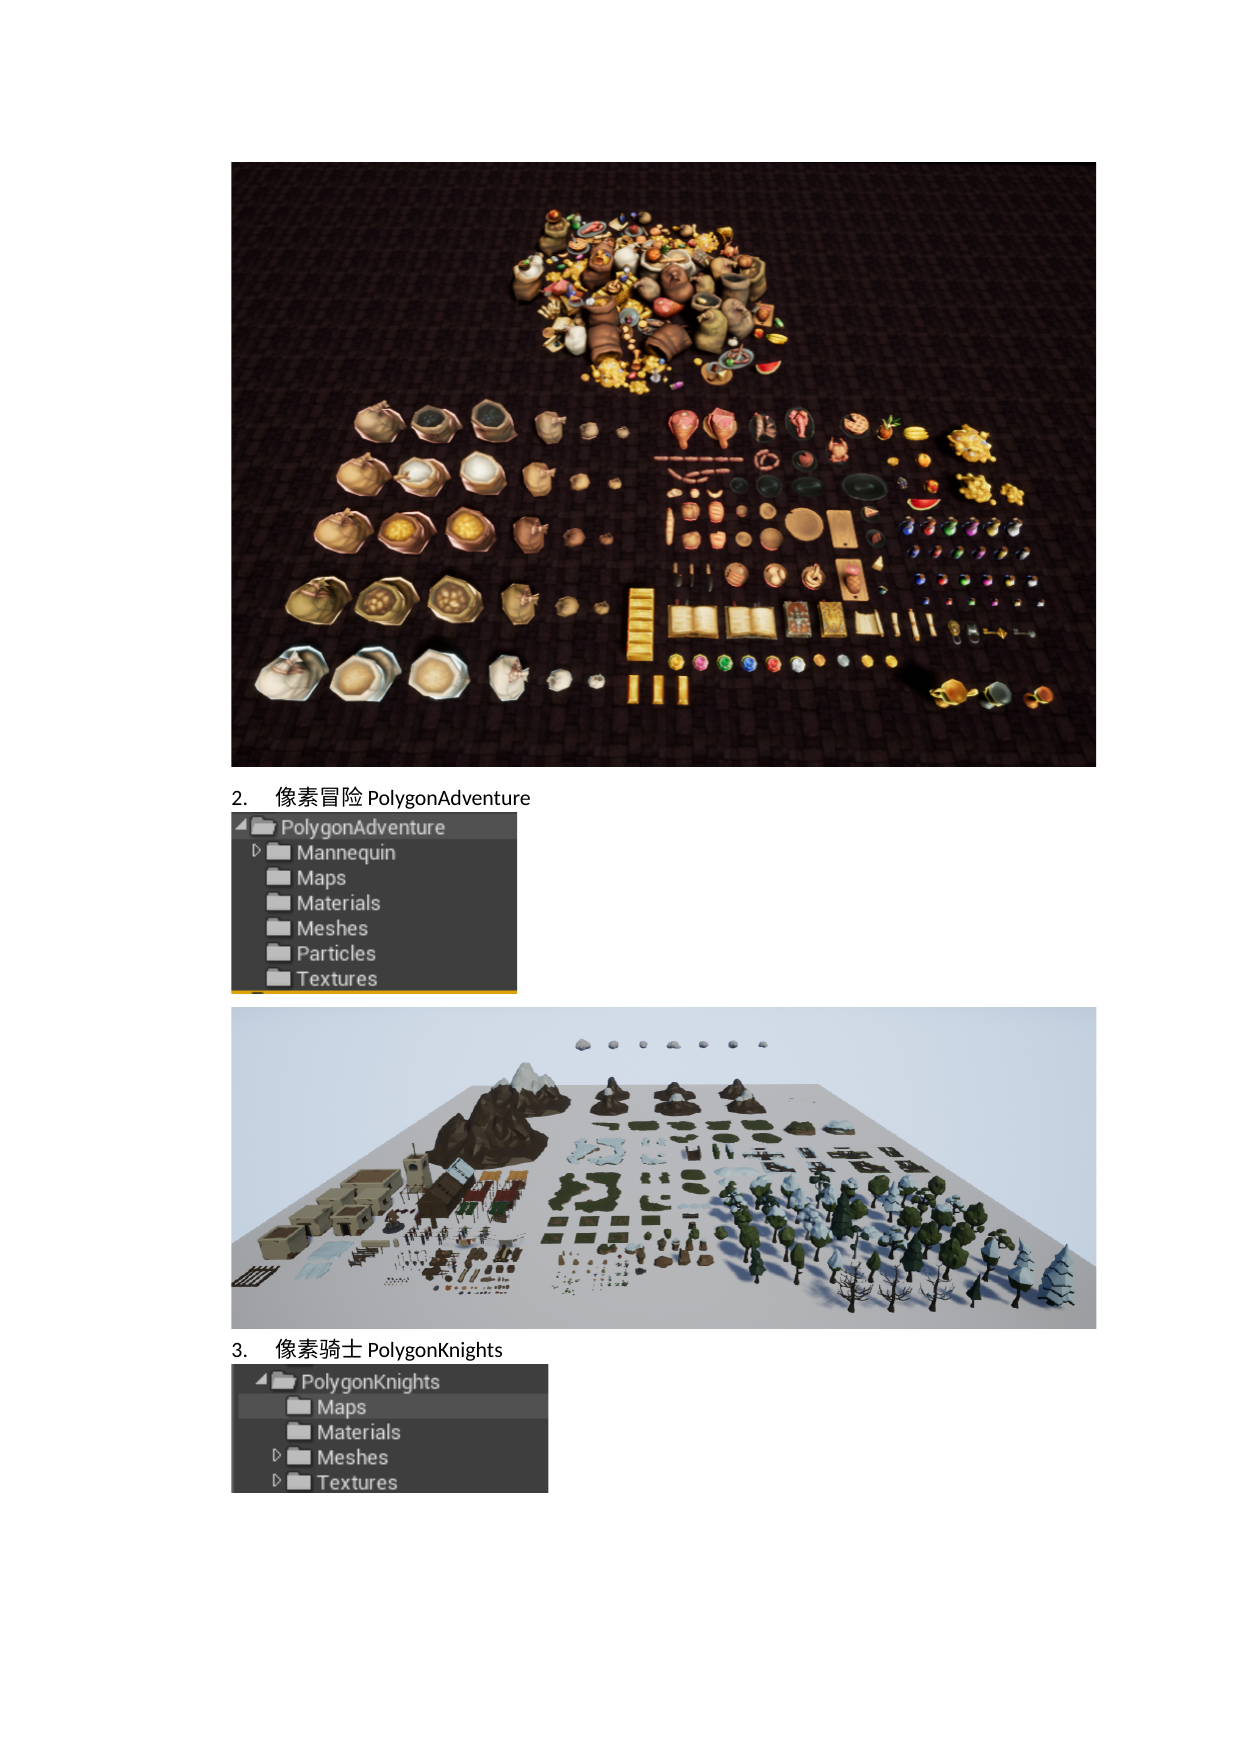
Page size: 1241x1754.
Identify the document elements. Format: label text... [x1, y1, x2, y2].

picture [231, 1364, 549, 1493]
picture [231, 162, 1097, 767]
picture [231, 1007, 1097, 1329]
list 像素冒险PolygonAdventure [231, 779, 1053, 812]
list 像素骑士PolygonKnights [231, 1332, 1053, 1364]
picture [231, 812, 518, 994]
